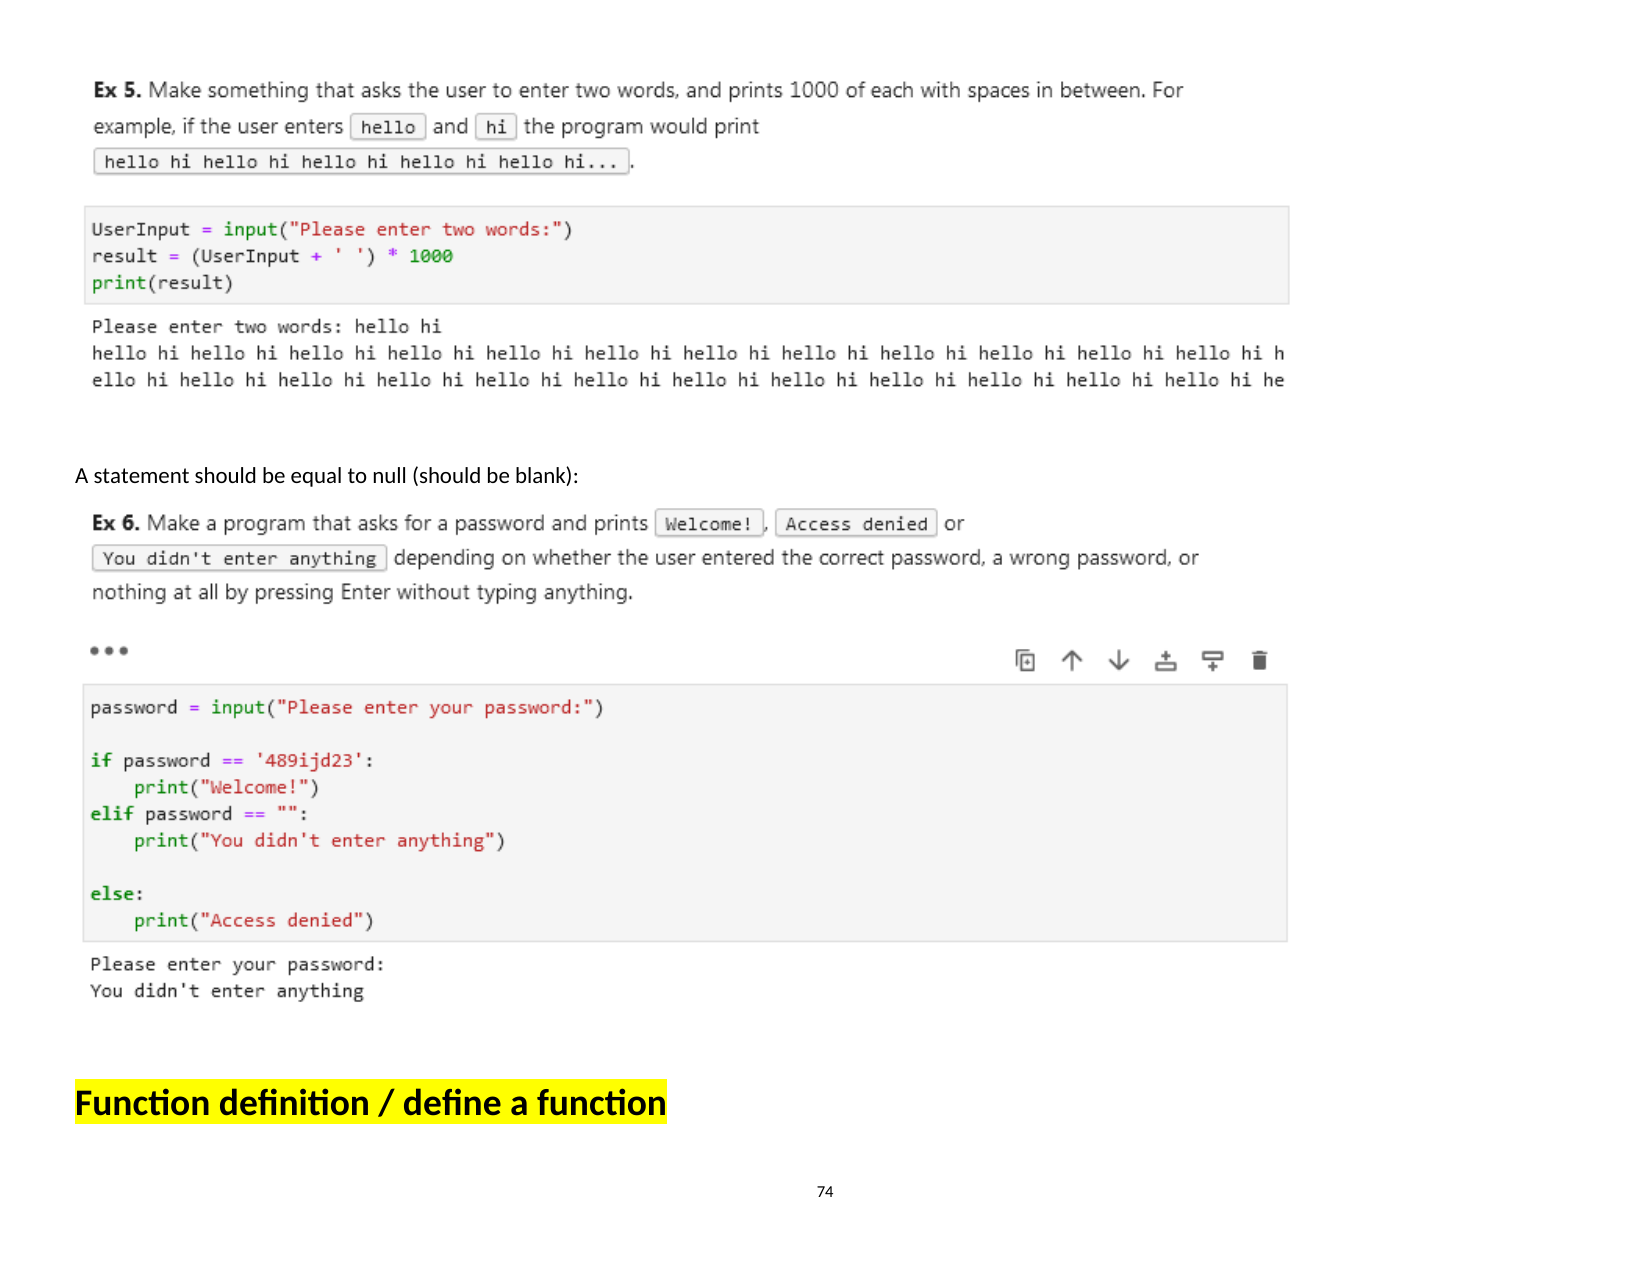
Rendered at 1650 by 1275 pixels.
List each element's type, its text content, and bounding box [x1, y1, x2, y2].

picture [75, 75, 1293, 396]
text Function definition / define a function [75, 1078, 1575, 1124]
picture [75, 508, 1310, 1013]
text A statement should be equal to null (should be blank): [75, 461, 1575, 489]
